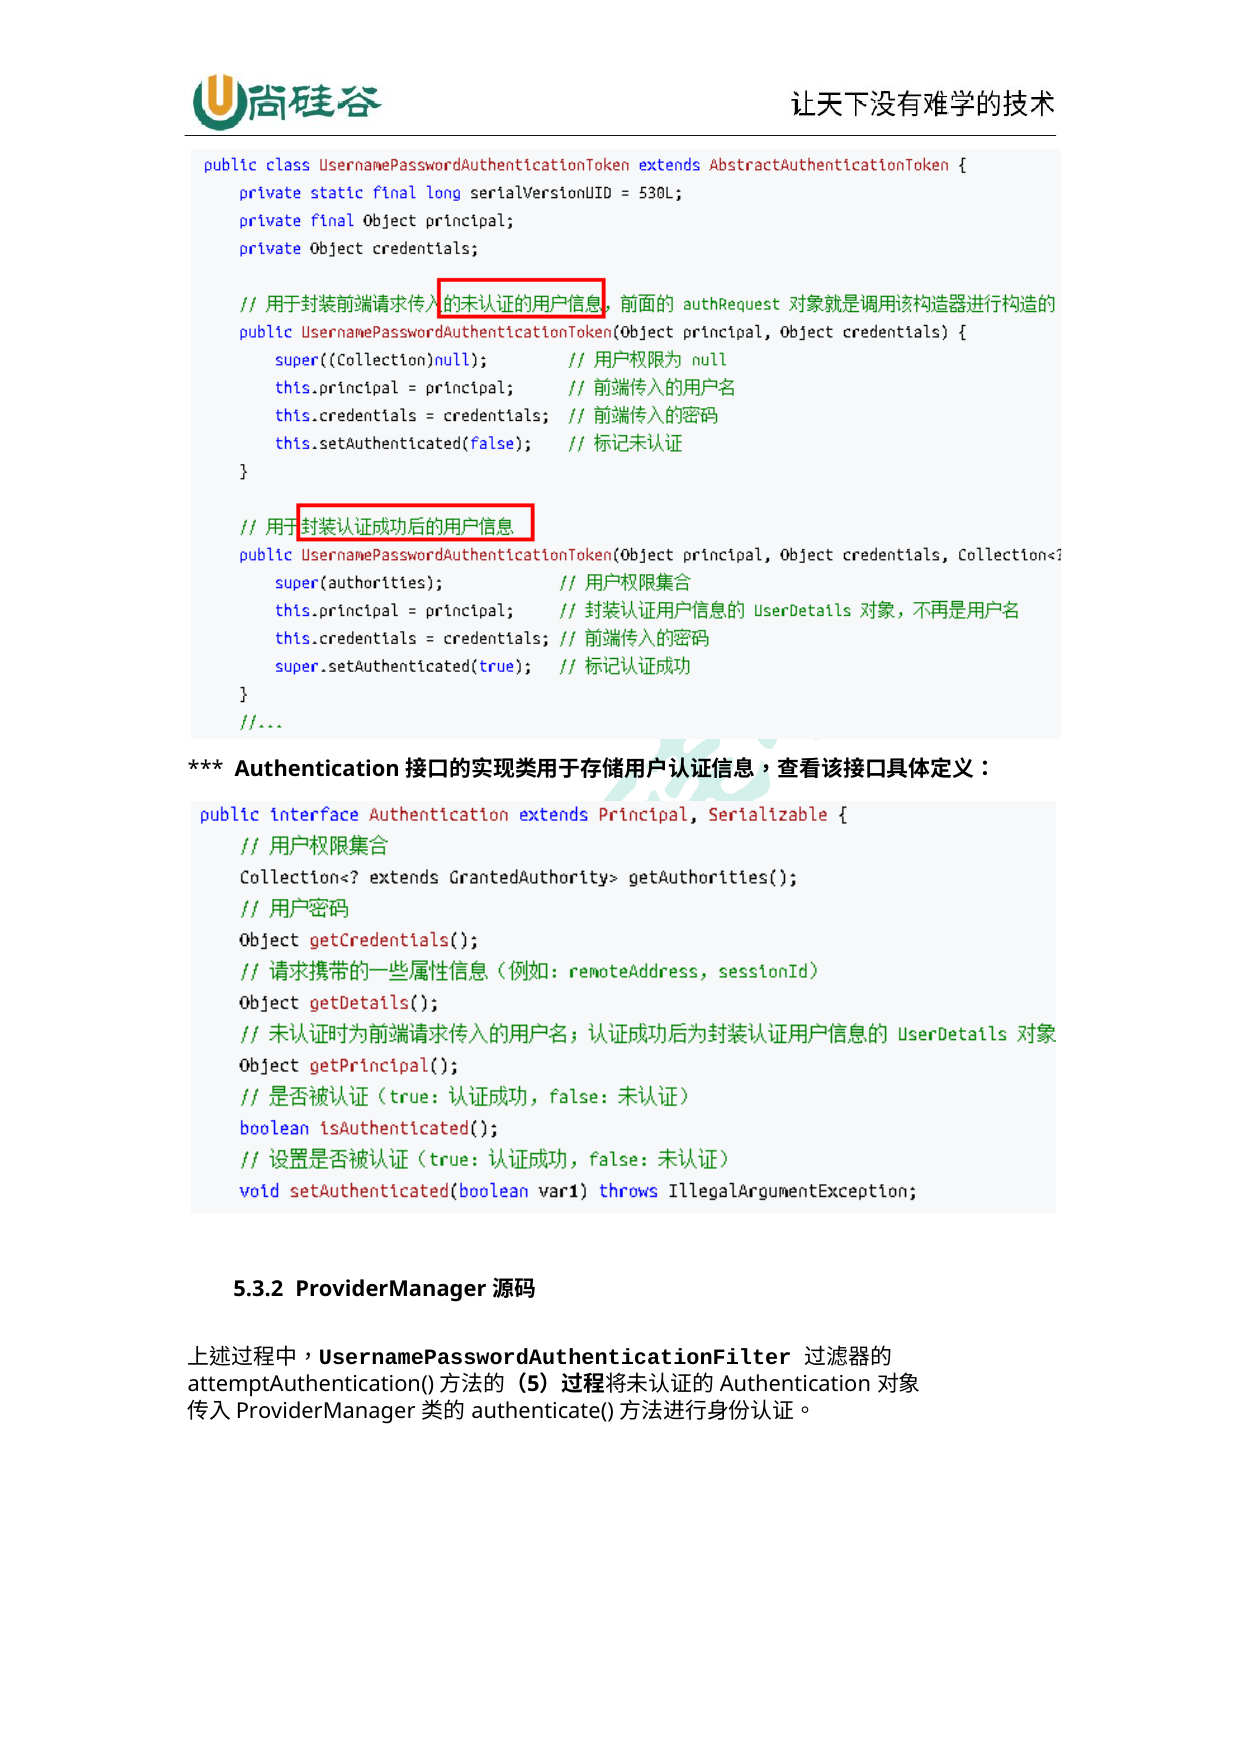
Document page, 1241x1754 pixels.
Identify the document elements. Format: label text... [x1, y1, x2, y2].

text *** Authentication 接口的实现类用于存储用户认证信息，查看该接口具体定义： [187, 752, 1186, 782]
picture [184, 73, 1057, 136]
picture [190, 149, 1062, 752]
text 上述过程中，UsernamePasswordAuthenticationFilter 过滤器的attemptAuthentication() 方法的（5）过程将未认证的 Authentication 对象传入ProviderManager 类的 authenticate() 方法进行身份认证。 [187, 1342, 942, 1425]
picture [190, 782, 1056, 1213]
subtitle ProviderManager 源码 [233, 1272, 1186, 1302]
